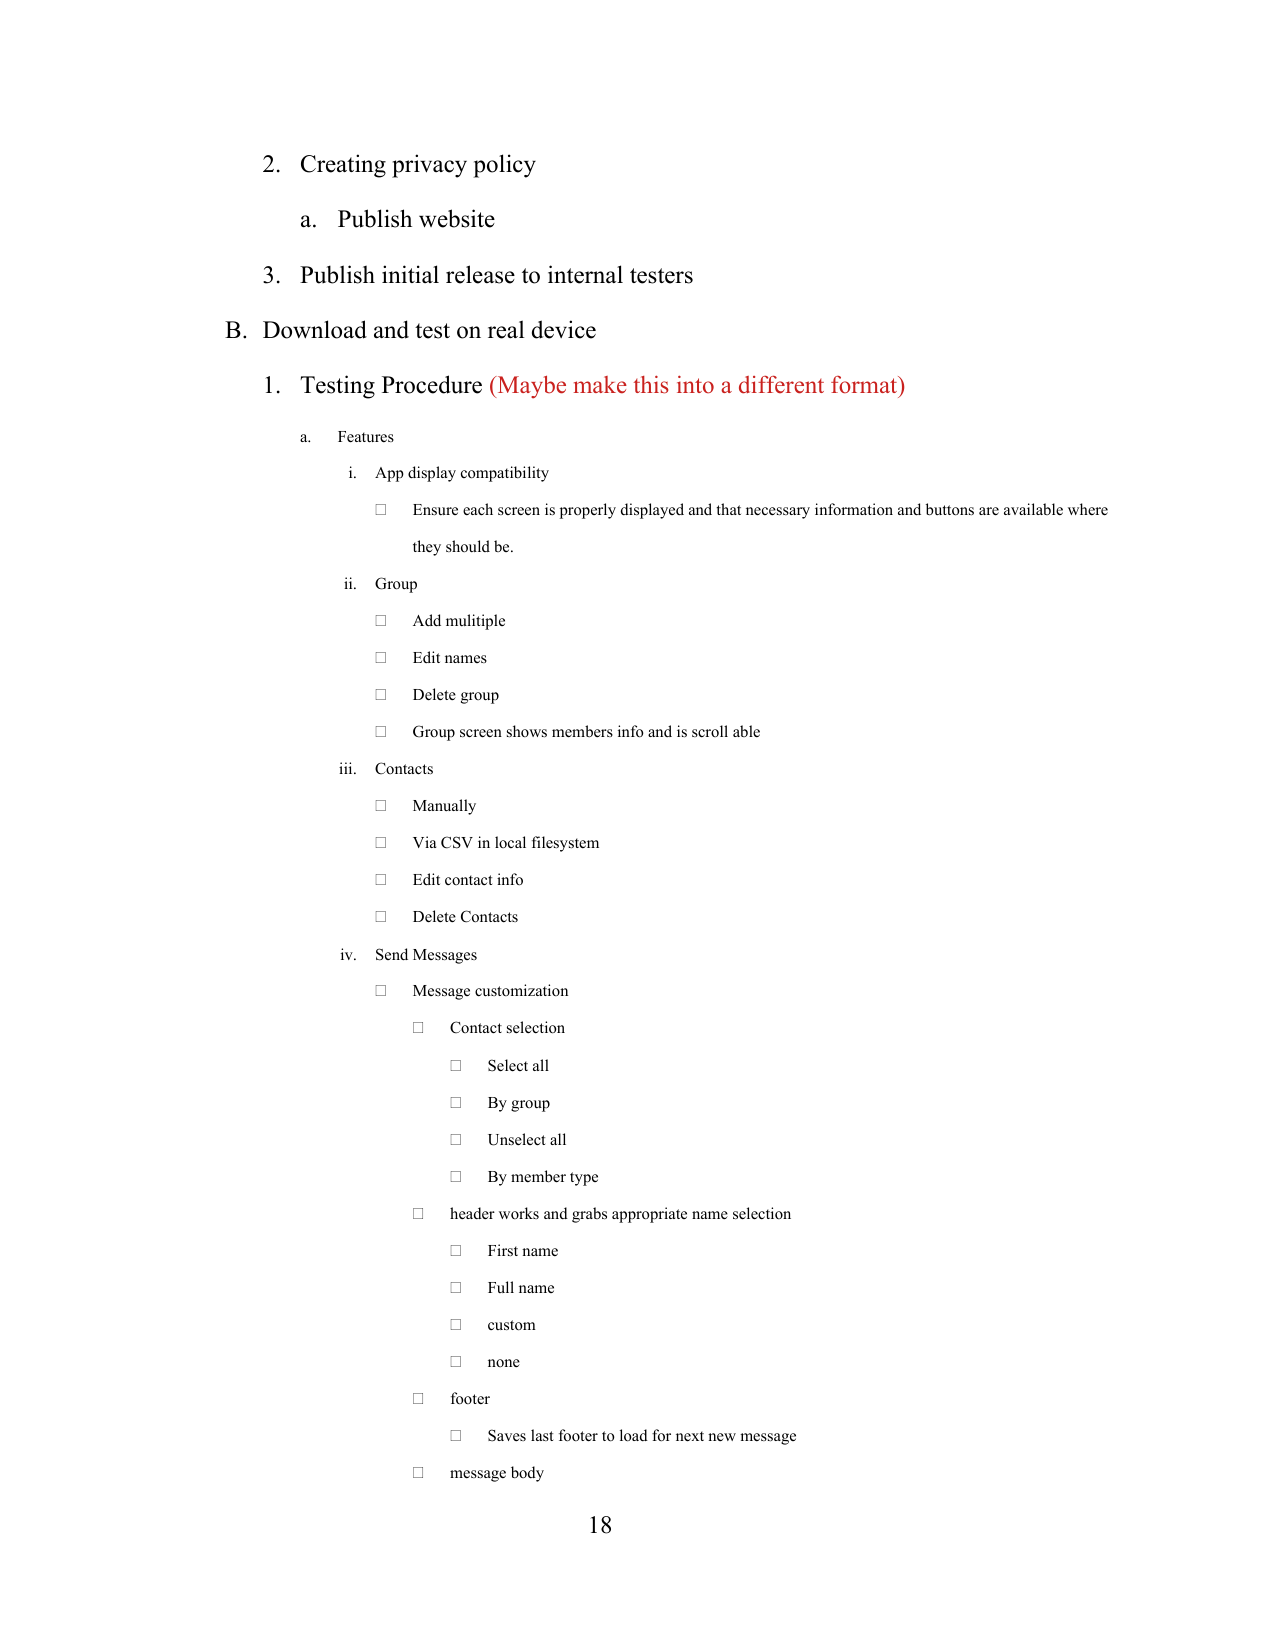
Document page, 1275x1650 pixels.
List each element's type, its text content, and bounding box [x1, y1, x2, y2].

list Message customization [375, 982, 1125, 1001]
list footer [412, 1390, 1125, 1408]
list Unselect all [450, 1130, 1125, 1149]
list Contact selection [412, 1019, 1125, 1038]
list none [450, 1353, 1125, 1371]
list custom [450, 1316, 1125, 1334]
list Testing Procedure (Maybe make this into a different format) [262, 372, 1125, 399]
list Manually [375, 797, 1125, 815]
list Send Messages [357, 945, 1125, 963]
list Group [357, 575, 1125, 593]
list header works and grabs appropriate name selection [412, 1204, 1125, 1223]
list Ensure each screen is properly displayed and that necessary information and buttons are available where they should be. [375, 501, 1125, 556]
list Publish initial release to internal testers [262, 261, 1125, 288]
list Edit contact info [375, 871, 1125, 889]
list By group [450, 1093, 1125, 1112]
list Group screen shows members info and is scroll able [375, 723, 1125, 741]
list Creating privacy policy [262, 150, 1125, 178]
list Add mulitiple [375, 612, 1125, 630]
list App display compatibility [357, 464, 1125, 482]
list Delete Contacts [375, 908, 1125, 927]
list Saves last footer to load for next new message [450, 1427, 1125, 1446]
list First name [450, 1242, 1125, 1260]
list Full name [450, 1279, 1125, 1297]
list message body [412, 1464, 1125, 1483]
list Edit names [375, 649, 1125, 667]
list Publish website [300, 205, 1125, 233]
list Contacts [357, 760, 1125, 778]
list Via CSV in local filesystem [375, 834, 1125, 852]
list Download and test on real device [225, 316, 1125, 344]
list Delete group [375, 686, 1125, 704]
list Select all [450, 1056, 1125, 1075]
list By member type [450, 1167, 1125, 1186]
list Features [300, 427, 1125, 446]
